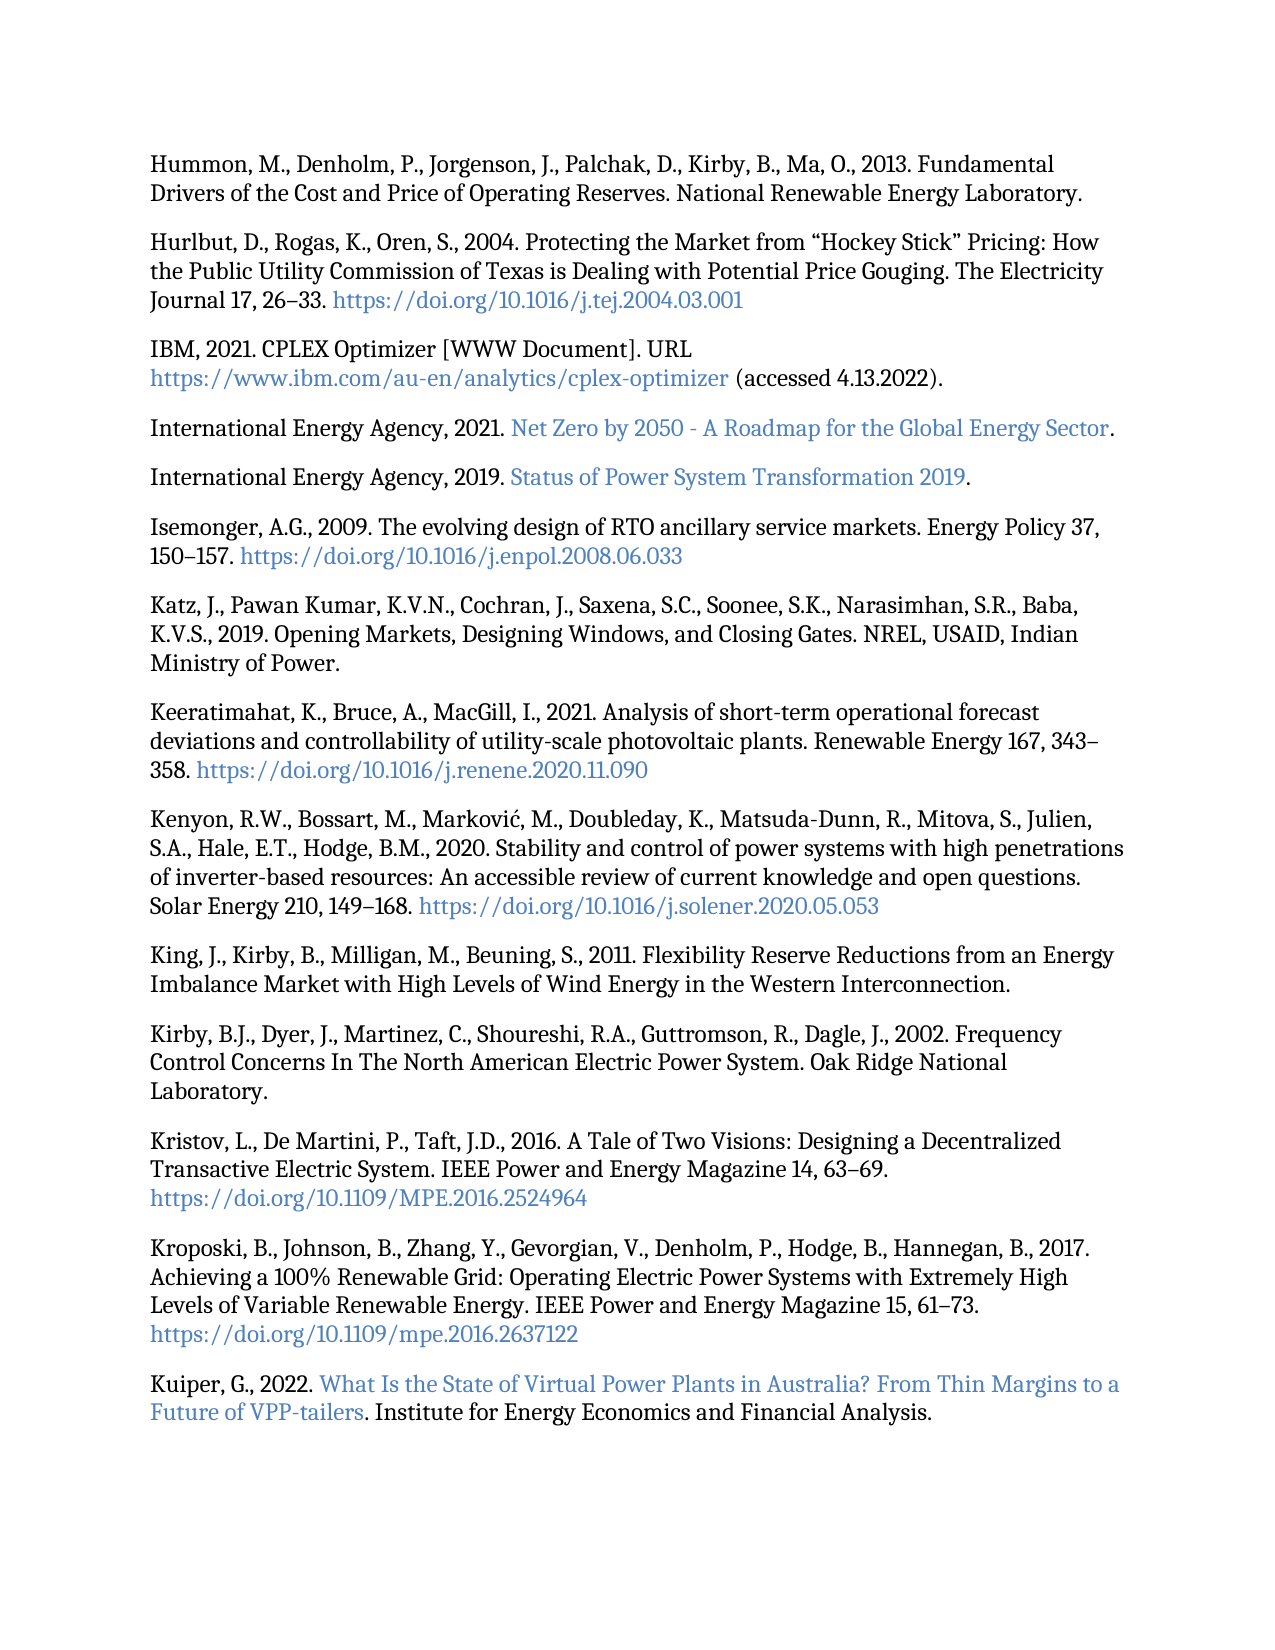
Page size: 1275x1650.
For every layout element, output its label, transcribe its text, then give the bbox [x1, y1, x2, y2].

text Hummon, M., Denholm, P., Jorgenson, J., Palchak, D., Kirby, B., Ma, O., 2013. Fundamental Drivers of the Cost and Price of Operating Reserves. National Renewable Energy Laboratory. [150, 150, 1125, 207]
text Isemonger, A.G., 2009. The evolving design of RTO ancillary service markets. Energy Policy 37, 150–157. https://doi.org/10.1016/j.enpol.2008.06.033 [150, 513, 1125, 570]
text Keeratimahat, K., Bruce, A., MacGill, I., 2021. Analysis of short-term operational forecast deviations and controllability of utility-scale photovoltaic plants. Renewable Energy 167, 343–358. https://doi.org/10.1016/j.renene.2020.11.090 [150, 698, 1125, 784]
text International Energy Agency, 2019. Status of Power System Transformation 2019. [150, 463, 1125, 492]
text Katz, J., Pawan Kumar, K.V.N., Cochran, J., Saxena, S.C., Soonee, S.K., Narasimhan, S.R., Baba, K.V.S., 2019. Opening Markets, Designing Windows, and Closing Gates. NREL, USAID, Indian Ministry of Power. [150, 591, 1125, 677]
text Kroposki, B., Johnson, B., Zhang, Y., Gevorgian, V., Denholm, P., Hodge, B., Hannegan, B., 2017. Achieving a 100% Renewable Grid: Operating Electric Power Systems with Extremely High Levels of Variable Renewable Energy. IEEE Power and Energy Magazine 15, 61–73. https://doi.org/10.1109/mpe.2016.2637122 [150, 1234, 1125, 1349]
text King, J., Kirby, B., Milligan, M., Beuning, S., 2011. Flexibility Reserve Reductions from an Energy Imbalance Market with High Levels of Wind Energy in the Western Interconnection. [150, 941, 1125, 999]
text IBM, 2021. CPLEX Optimizer [WWW Document]. URL https://www.ibm.com/au-en/analytics/cplex-optimizer (accessed 4.13.2022). [150, 335, 1125, 393]
text International Energy Agency, 2021. Net Zero by 2050 - A Roadmap for the Global Energy Sector. [150, 414, 1125, 442]
text Kirby, B.J., Dyer, J., Martinez, C., Shoureshi, R.A., Guttromson, R., Dagle, J., 2002. Frequency Control Concerns In The North American Electric Power System. Oak Ridge National Laboratory. [150, 1019, 1125, 1106]
text Kristov, L., De Martini, P., Taft, J.D., 2016. A Tale of Two Visions: Designing a Decentralized Transactive Electric System. IEEE Power and Energy Magazine 14, 63–69. https://doi.org/10.1109/MPE.2016.2524964 [150, 1127, 1125, 1213]
text Kuiper, G., 2022. What Is the State of Virtual Power Plants in Australia? From Thin Margins to a Future of VPP-tailers. Institute for Energy Economics and Financial Analysis. [150, 1369, 1125, 1427]
text Hurlbut, D., Rogas, K., Oren, S., 2004. Protecting the Market from “Hockey Stick” Pricing: How the Public Utility Commission of Texas is Dealing with Potential Price Gouging. The Electricity Journal 17, 26–33. https://doi.org/10.1016/j.tej.2004.03.001 [150, 228, 1125, 314]
text Kenyon, R.W., Bossart, M., Marković, M., Doubleday, K., Matsuda-Dunn, R., Mitova, S., Julien, S.A., Hale, E.T., Hodge, B.M., 2020. Stability and control of power systems with high penetrations of inverter-based resources: An accessible review of current knowledge and open questions. Solar Energy 210, 149–168. https://doi.org/10.1016/j.solener.2020.05.053 [150, 805, 1125, 920]
